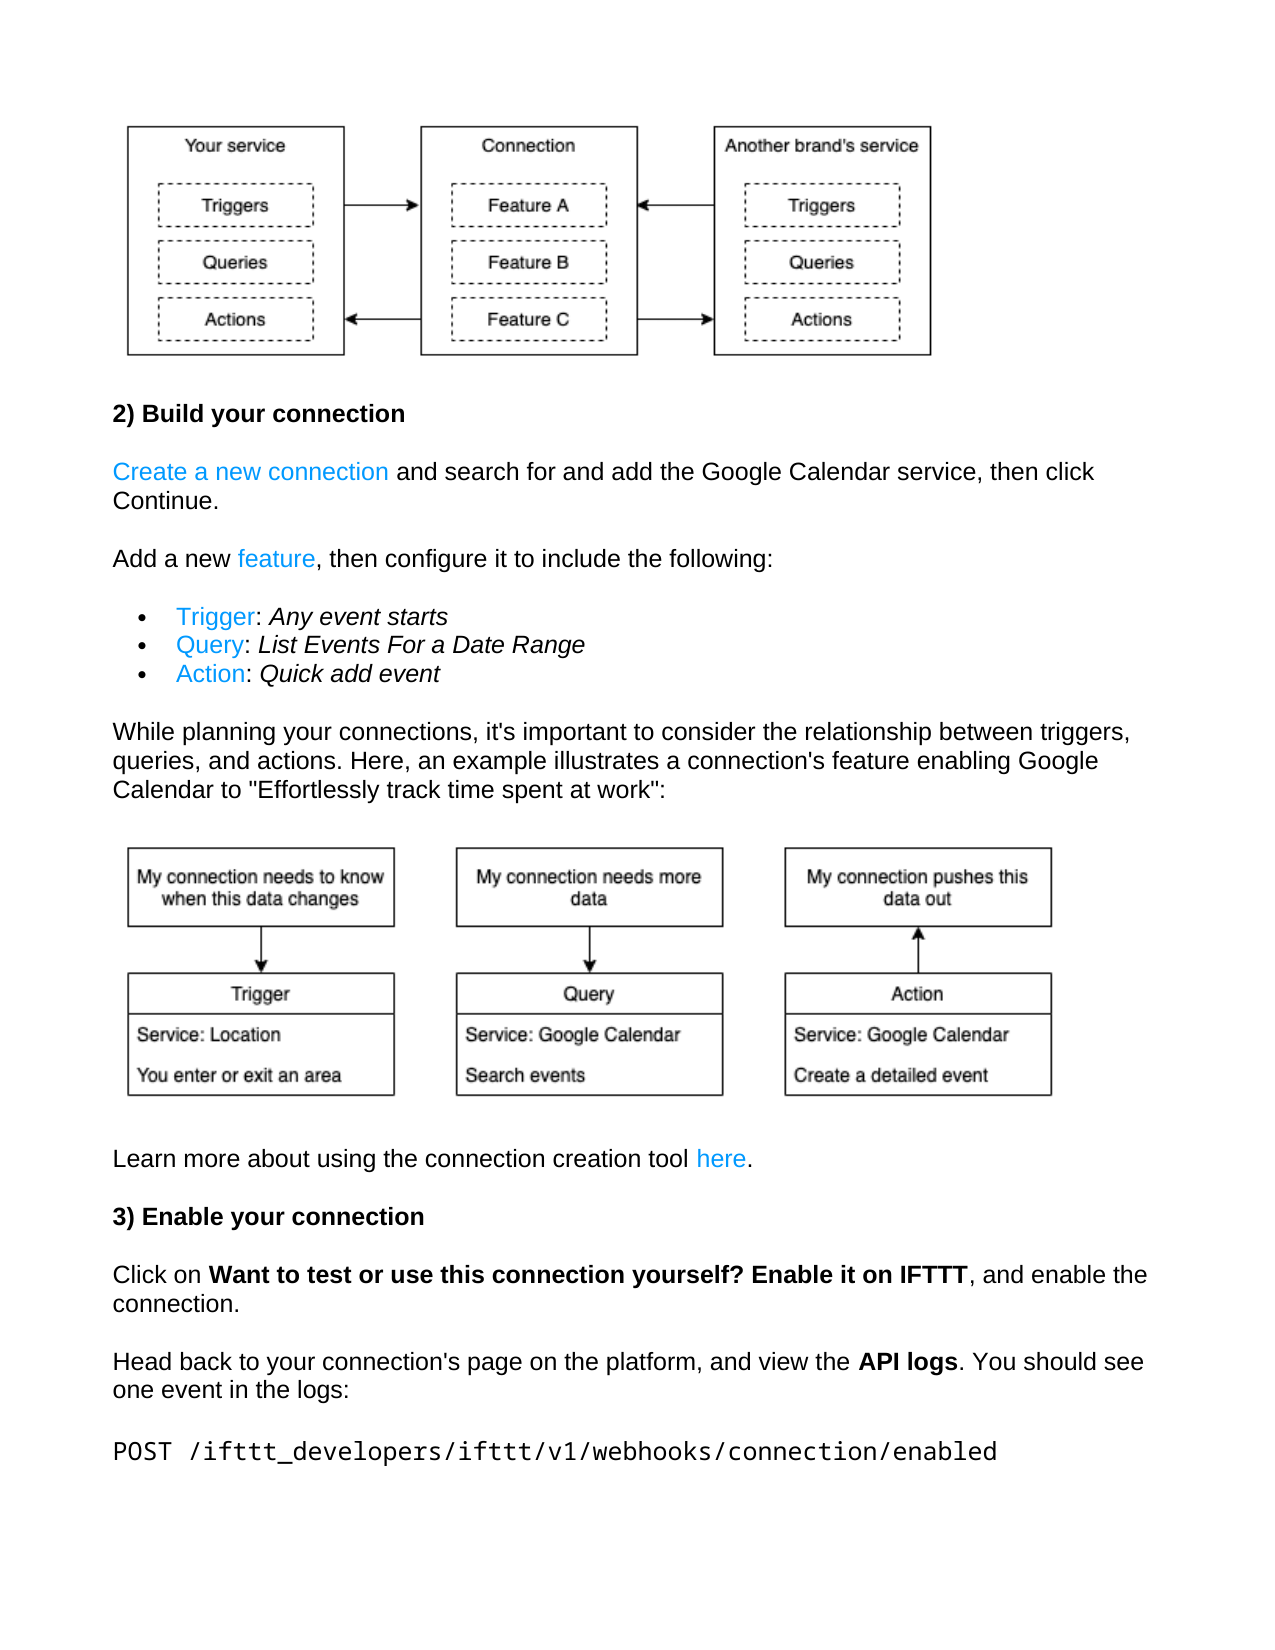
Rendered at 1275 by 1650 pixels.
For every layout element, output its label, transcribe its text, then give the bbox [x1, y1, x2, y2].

subtitle 3) Enable your connection [112, 1202, 1162, 1231]
text While planning your connections, it's important to consider the relationship between triggers, queries, and actions. Here, an example illustrates a connection's feature enabling Google Calendar to "Effortlessly track time spent at work": [112, 717, 1162, 803]
text POST /ifttt_developers/ifttt/v1/webhooks/connection/enabled [112, 1433, 1162, 1467]
list Trigger: Any event starts [138, 602, 1162, 630]
text Learn more about using the connection creation tool here. [112, 1144, 1162, 1173]
picture [112, 832, 1068, 1115]
text Add a new feature, then configure it to include the following: [112, 544, 1162, 572]
list Query: List Events For a Date Range [138, 630, 1162, 659]
subtitle 2) Build your connection [112, 399, 1162, 428]
text Create a new connection and search for and add the Google Calendar service, then click Continue. [112, 457, 1162, 514]
picture [112, 112, 947, 370]
list Action: Quick add event [138, 659, 1162, 688]
text Head back to your connection's page on the platform, and view the API logs. You should see one event in the logs: [112, 1347, 1162, 1404]
text Click on Want to test or use this connection yourself? Enable it on IFTTT, and enable the connection. [112, 1260, 1162, 1317]
